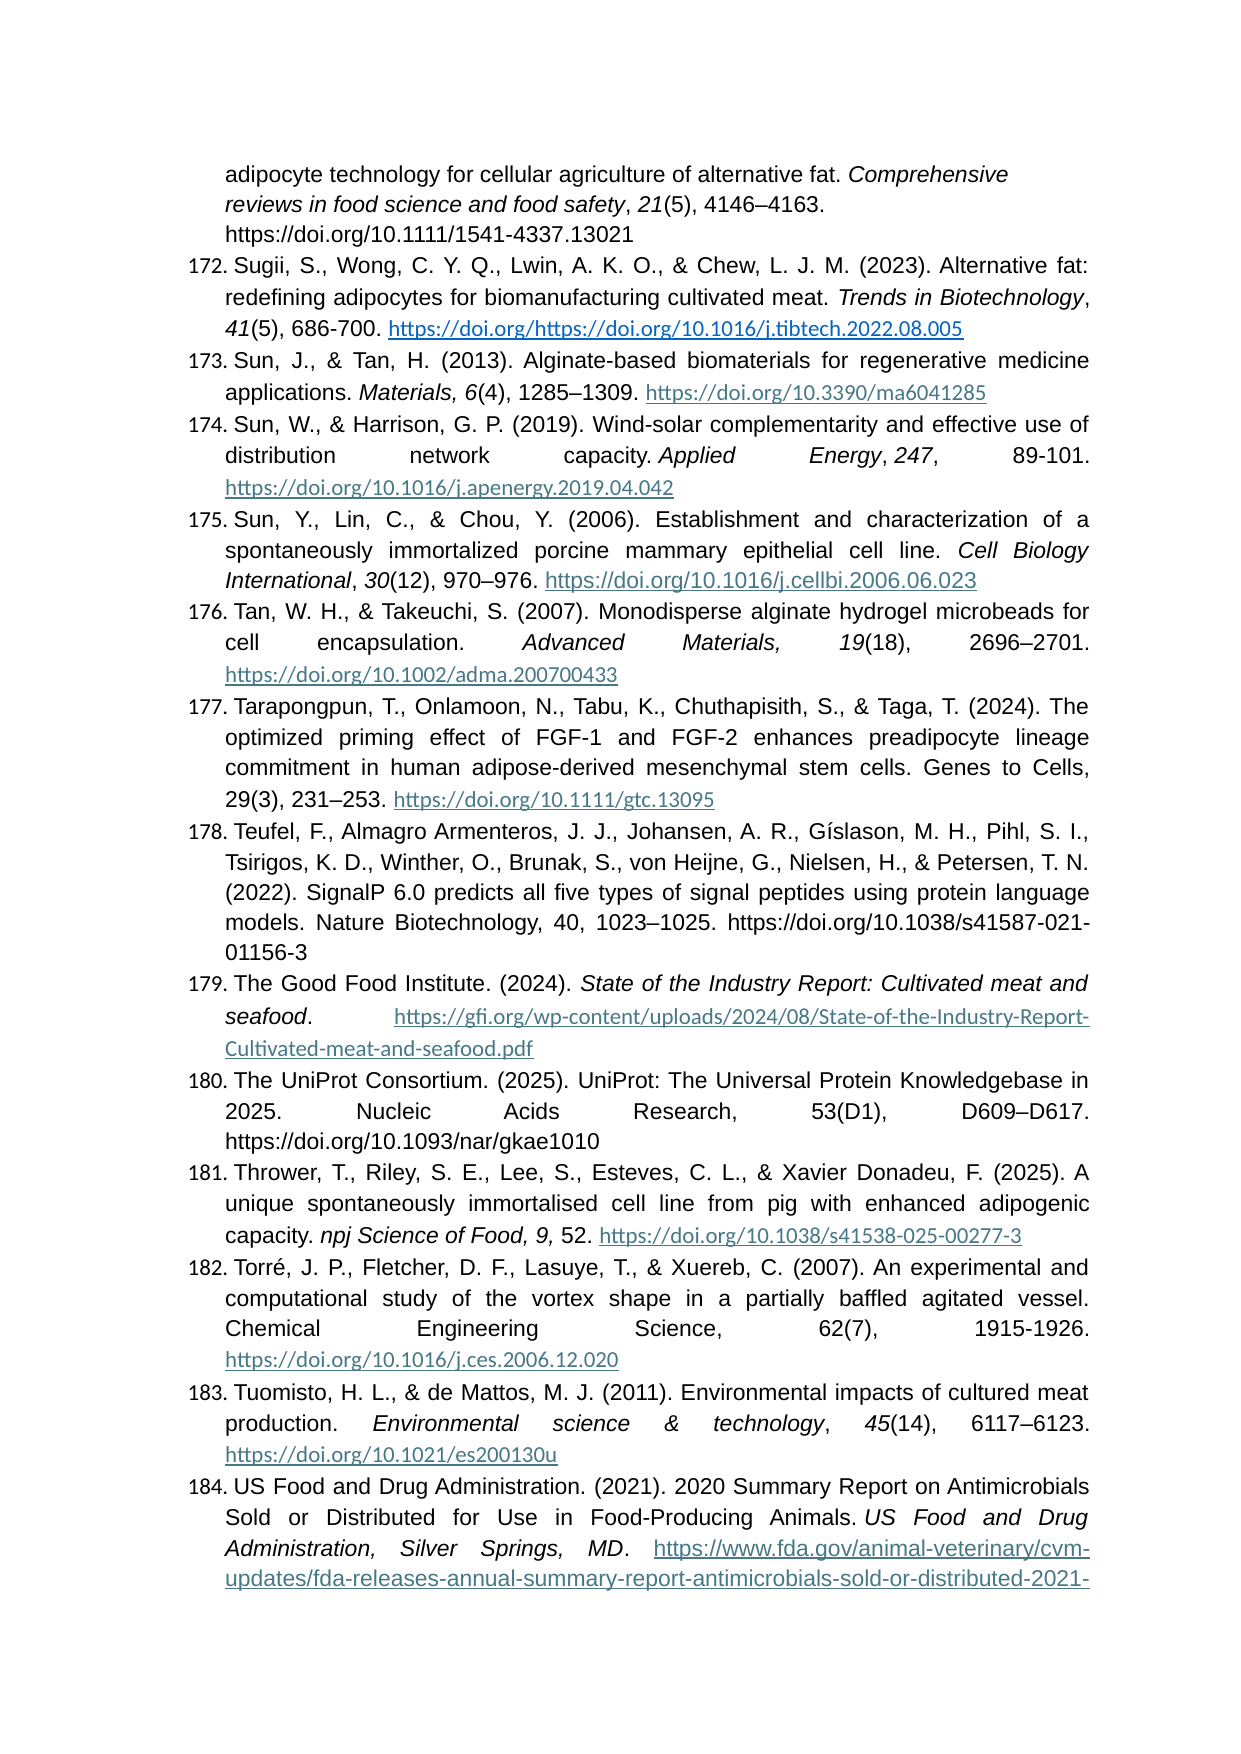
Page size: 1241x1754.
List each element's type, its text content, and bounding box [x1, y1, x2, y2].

list Tuomisto, H. L., & de Mattos, M. J. (2011). Environmental impacts of cultured meat production. Environmental science & technology, 45(14), 6117–6123. https://doi.org/10.1021/es200130u [187, 1378, 1090, 1468]
list Sugii, S., Wong, C. Y. Q., Lwin, A. K. O., & Chew, L. J. M. (2023). Alternative fat: redefining adipocytes for biomanufacturing cultivated meat. Trends in Biotechnology, 41(5), 686-700. https://doi.org/https://doi.org/10.1016/j.tibtech.2022.08.005 [187, 252, 1090, 342]
list Thrower, T., Riley, S. E., Lee, S., Esteves, C. L., & Xavier Donadeu, F. (2025). A unique spontaneously immortalised cell line from pig with enhanced adipogenic capacity. npj Science of Food, 9, 52. https://doi.org/10.1038/s41538-025-00277-3 [187, 1158, 1090, 1249]
list Sun, J., & Tan, H. (2013). Alginate-based biomaterials for regenerative medicine applications. Materials, 6(4), 1285–1309. https://doi.org/10.3390/ma6041285 [187, 346, 1090, 406]
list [187, 161, 1090, 248]
list The UniProt Consortium. (2025). UniProt: The Universal Protein Knowledgebase in 2025. Nucleic Acids Research, 53(D1), D609–D617. https://doi.org/10.1093/nar/gkae1010 [187, 1066, 1090, 1154]
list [187, 1472, 1090, 1591]
list Sun, W., & Harrison, G. P. (2019). Wind-solar complementarity and effective use of distribution network capacity. Applied Energy, 247, 89-101. https://doi.org/10.1016/j.apenergy.2019.04.042 [187, 411, 1090, 501]
list Torré, J. P., Fletcher, D. F., Lasuye, T., & Xuereb, C. (2007). An experimental and computational study of the vortex shape in a partially baffled agitated vessel. Chemical Engineering Science, 62(7), 1915-1926. https://doi.org/10.1016/j.ces.2006.12.020 [187, 1253, 1090, 1374]
list Tarapongpun, T., Onlamoon, N., Tabu, K., Chuthapisith, S., & Taga, T. (2024). The optimized priming effect of FGF-1 and FGF-2 enhances preadipocyte lineage commitment in human adipose-derived mesenchymal stem cells. Genes to Cells, 29(3), 231–253. https://doi.org/10.1111/gtc.13095 [187, 692, 1090, 813]
list Sun, Y., Lin, C., & Chou, Y. (2006). Establishment and characterization of a spontaneously immortalized porcine mammary epithelial cell line. Cell Biology International, 30(12), 970–976. https://doi.org/10.1016/j.cellbi.2006.06.023 [187, 505, 1090, 594]
list The Good Food Institute. (2024). State of the Industry Report: Cultivated meat and seafood. https://gfi.org/wp-content/uploads/2024/08/State-of-the-Industry-Report-Cultivated-meat-and-seafood.pdf [187, 969, 1090, 1062]
list Tan, W. H., & Takeuchi, S. (2007). Monodisperse alginate hydrogel microbeads for cell encapsulation. Advanced Materials, 19(18), 2696–2701. https://doi.org/10.1002/adma.200700433 [187, 597, 1090, 688]
list Teufel, F., Almagro Armenteros, J. J., Johansen, A. R., Gíslason, M. H., Pihl, S. I., Tsirigos, K. D., Winther, O., Brunak, S., von Heijne, G., Nielsen, H., & Petersen, T. N. (2022). SignalP 6.0 predicts all five types of signal peptides using protein language models. Nature Biotechnology, 40, 1023–1025. https://doi.org/10.1038/s41587-021-01156-3 [187, 817, 1090, 966]
